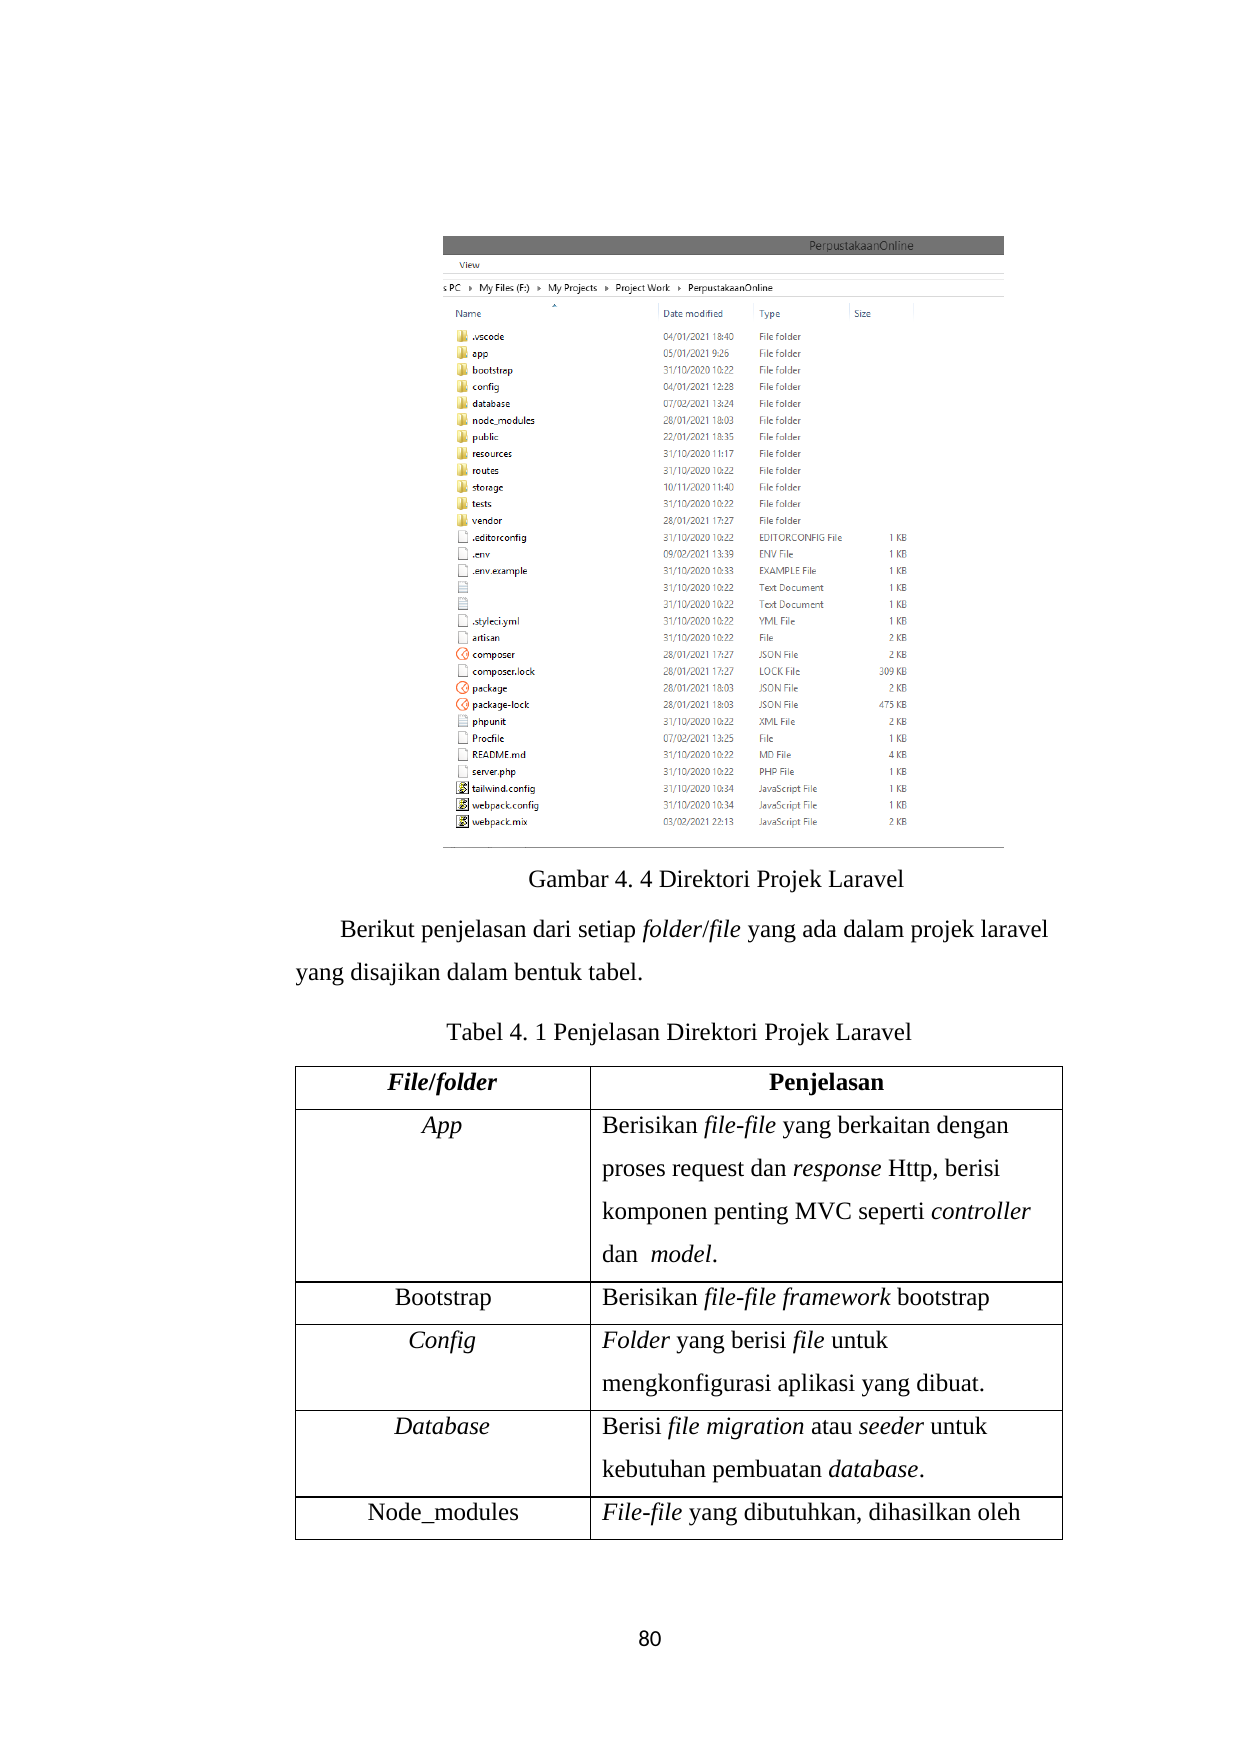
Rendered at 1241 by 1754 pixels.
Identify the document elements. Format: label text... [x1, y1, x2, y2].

table_cell Database [296, 1411, 590, 1496]
table_cell Berisikan file-file framework bootstrap [591, 1283, 1062, 1324]
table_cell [591, 1498, 1062, 1539]
table_cell Folder yang berisi file untuk mengkonfigurasi aplikasi yang dibuat. [591, 1325, 1062, 1410]
text Tabel 4. 1 Penjelasan Direktori Projek Laravel [295, 1017, 1063, 1045]
table_cell Node_modules [296, 1498, 590, 1539]
list Berikut penjelasan dari setiap folder/file yang ada dalam projek laravel yang disajikan dalam bentuk tabel. [295, 914, 1063, 986]
table_header File/folder [296, 1067, 590, 1109]
table_cell Berisikan file-file yang berkaitan dengan proses request dan response Http, berisi komponen penting MVC seperti controller dan model. [591, 1110, 1062, 1281]
picture [443, 236, 1004, 848]
table_cell App [296, 1110, 590, 1281]
table_header Penjelasan [591, 1067, 1062, 1109]
table_cell Bootstrap [296, 1283, 590, 1324]
table_cell Config [296, 1325, 590, 1410]
text Gambar 4. 4 Direktori Projek Laravel [236, 864, 1063, 893]
table_cell Berisi file migration atau seeder untuk kebutuhan pembuatan database. [591, 1411, 1062, 1496]
